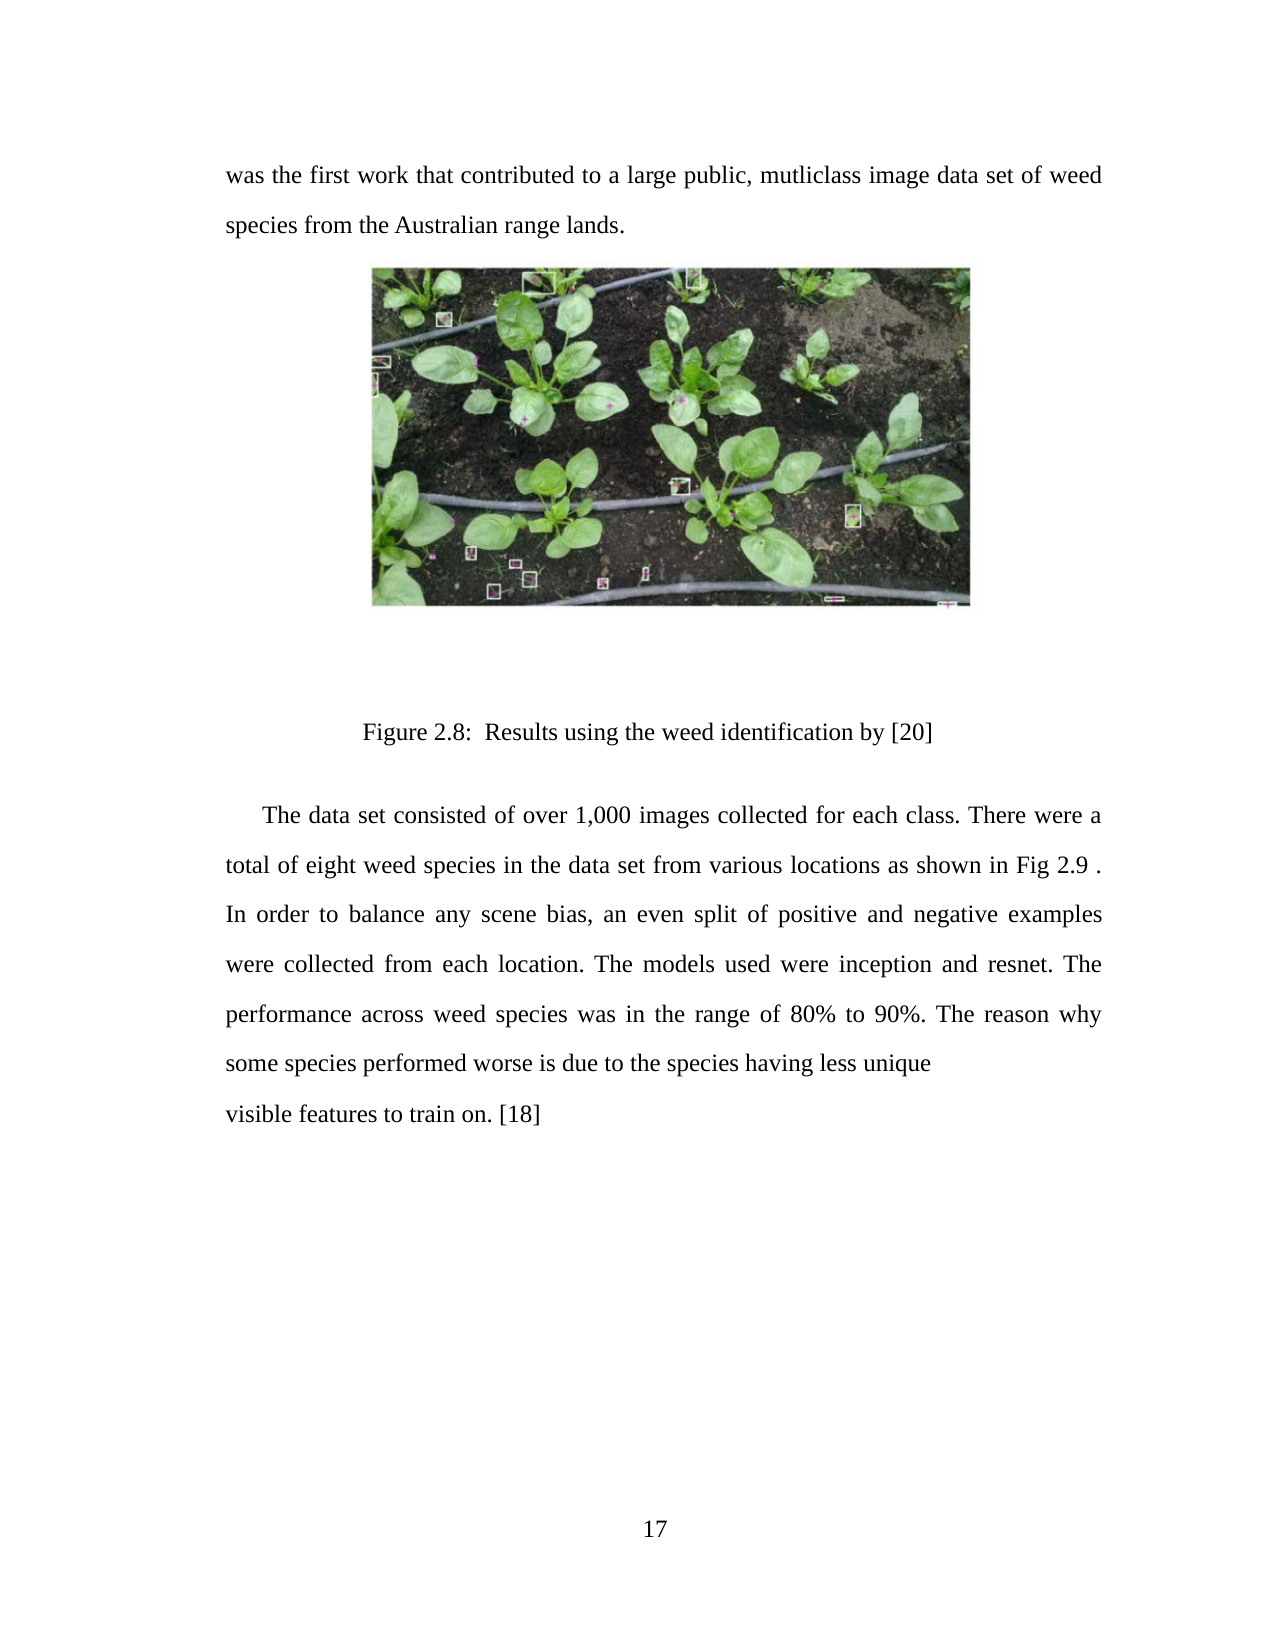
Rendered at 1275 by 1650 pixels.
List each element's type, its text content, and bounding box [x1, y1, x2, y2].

text visible features to train on. [18] [225, 1099, 1103, 1127]
text The data set consisted of over 1,000 images collected for each class. There were a total of eight weed species in the data set from various locations as shown in Fig 2.9 . In order to balance any scene bias, an even split of positive and negative examples were collected from each location. The models used were inception and resnet. The performance across weed species was in the range of 80% to 90%. The reason why some species performed worse is due to the species having less unique [225, 800, 1103, 1077]
text Figure 2.8: Results using the weed identification by [20] [362, 717, 1103, 746]
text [225, 160, 1103, 239]
picture [367, 260, 981, 611]
